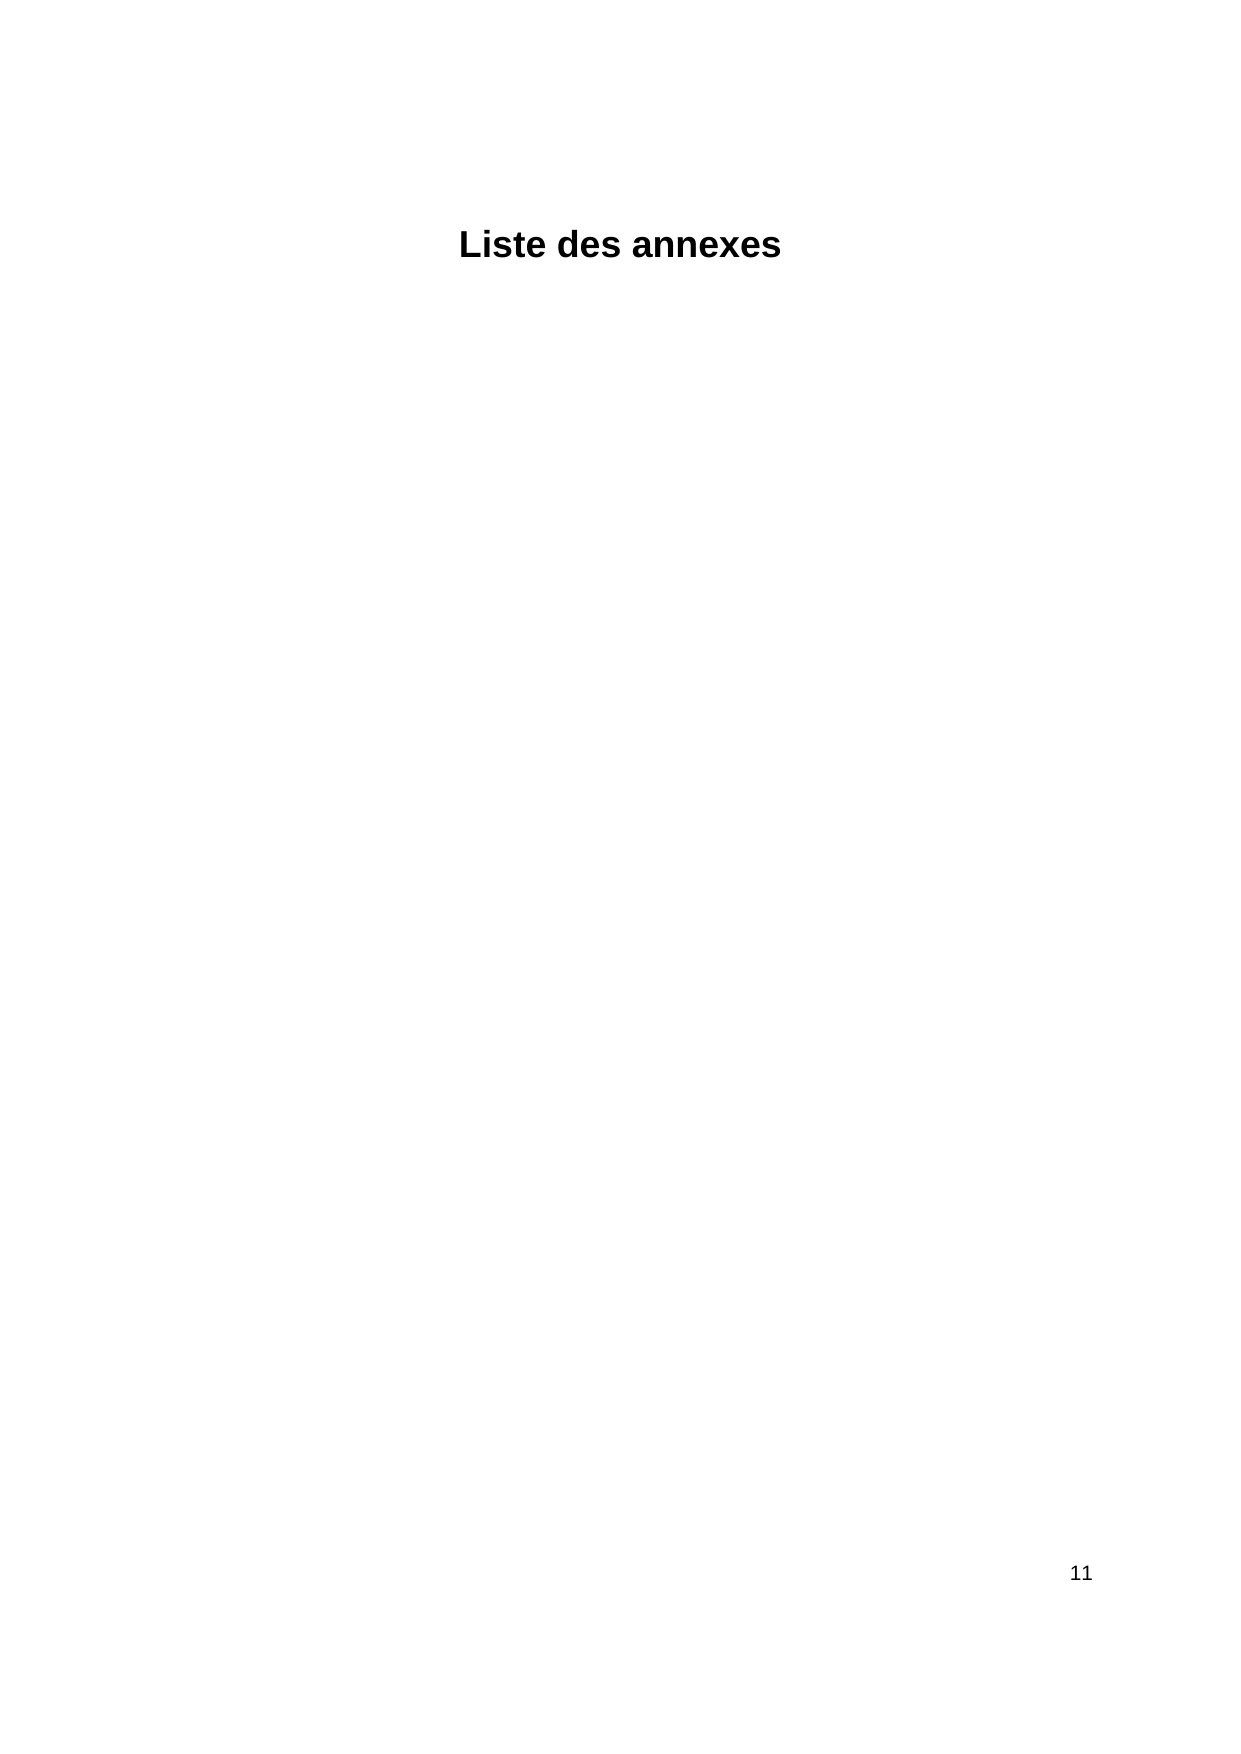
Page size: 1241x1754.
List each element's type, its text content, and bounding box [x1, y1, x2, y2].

list Liste des annexes [148, 223, 1092, 266]
